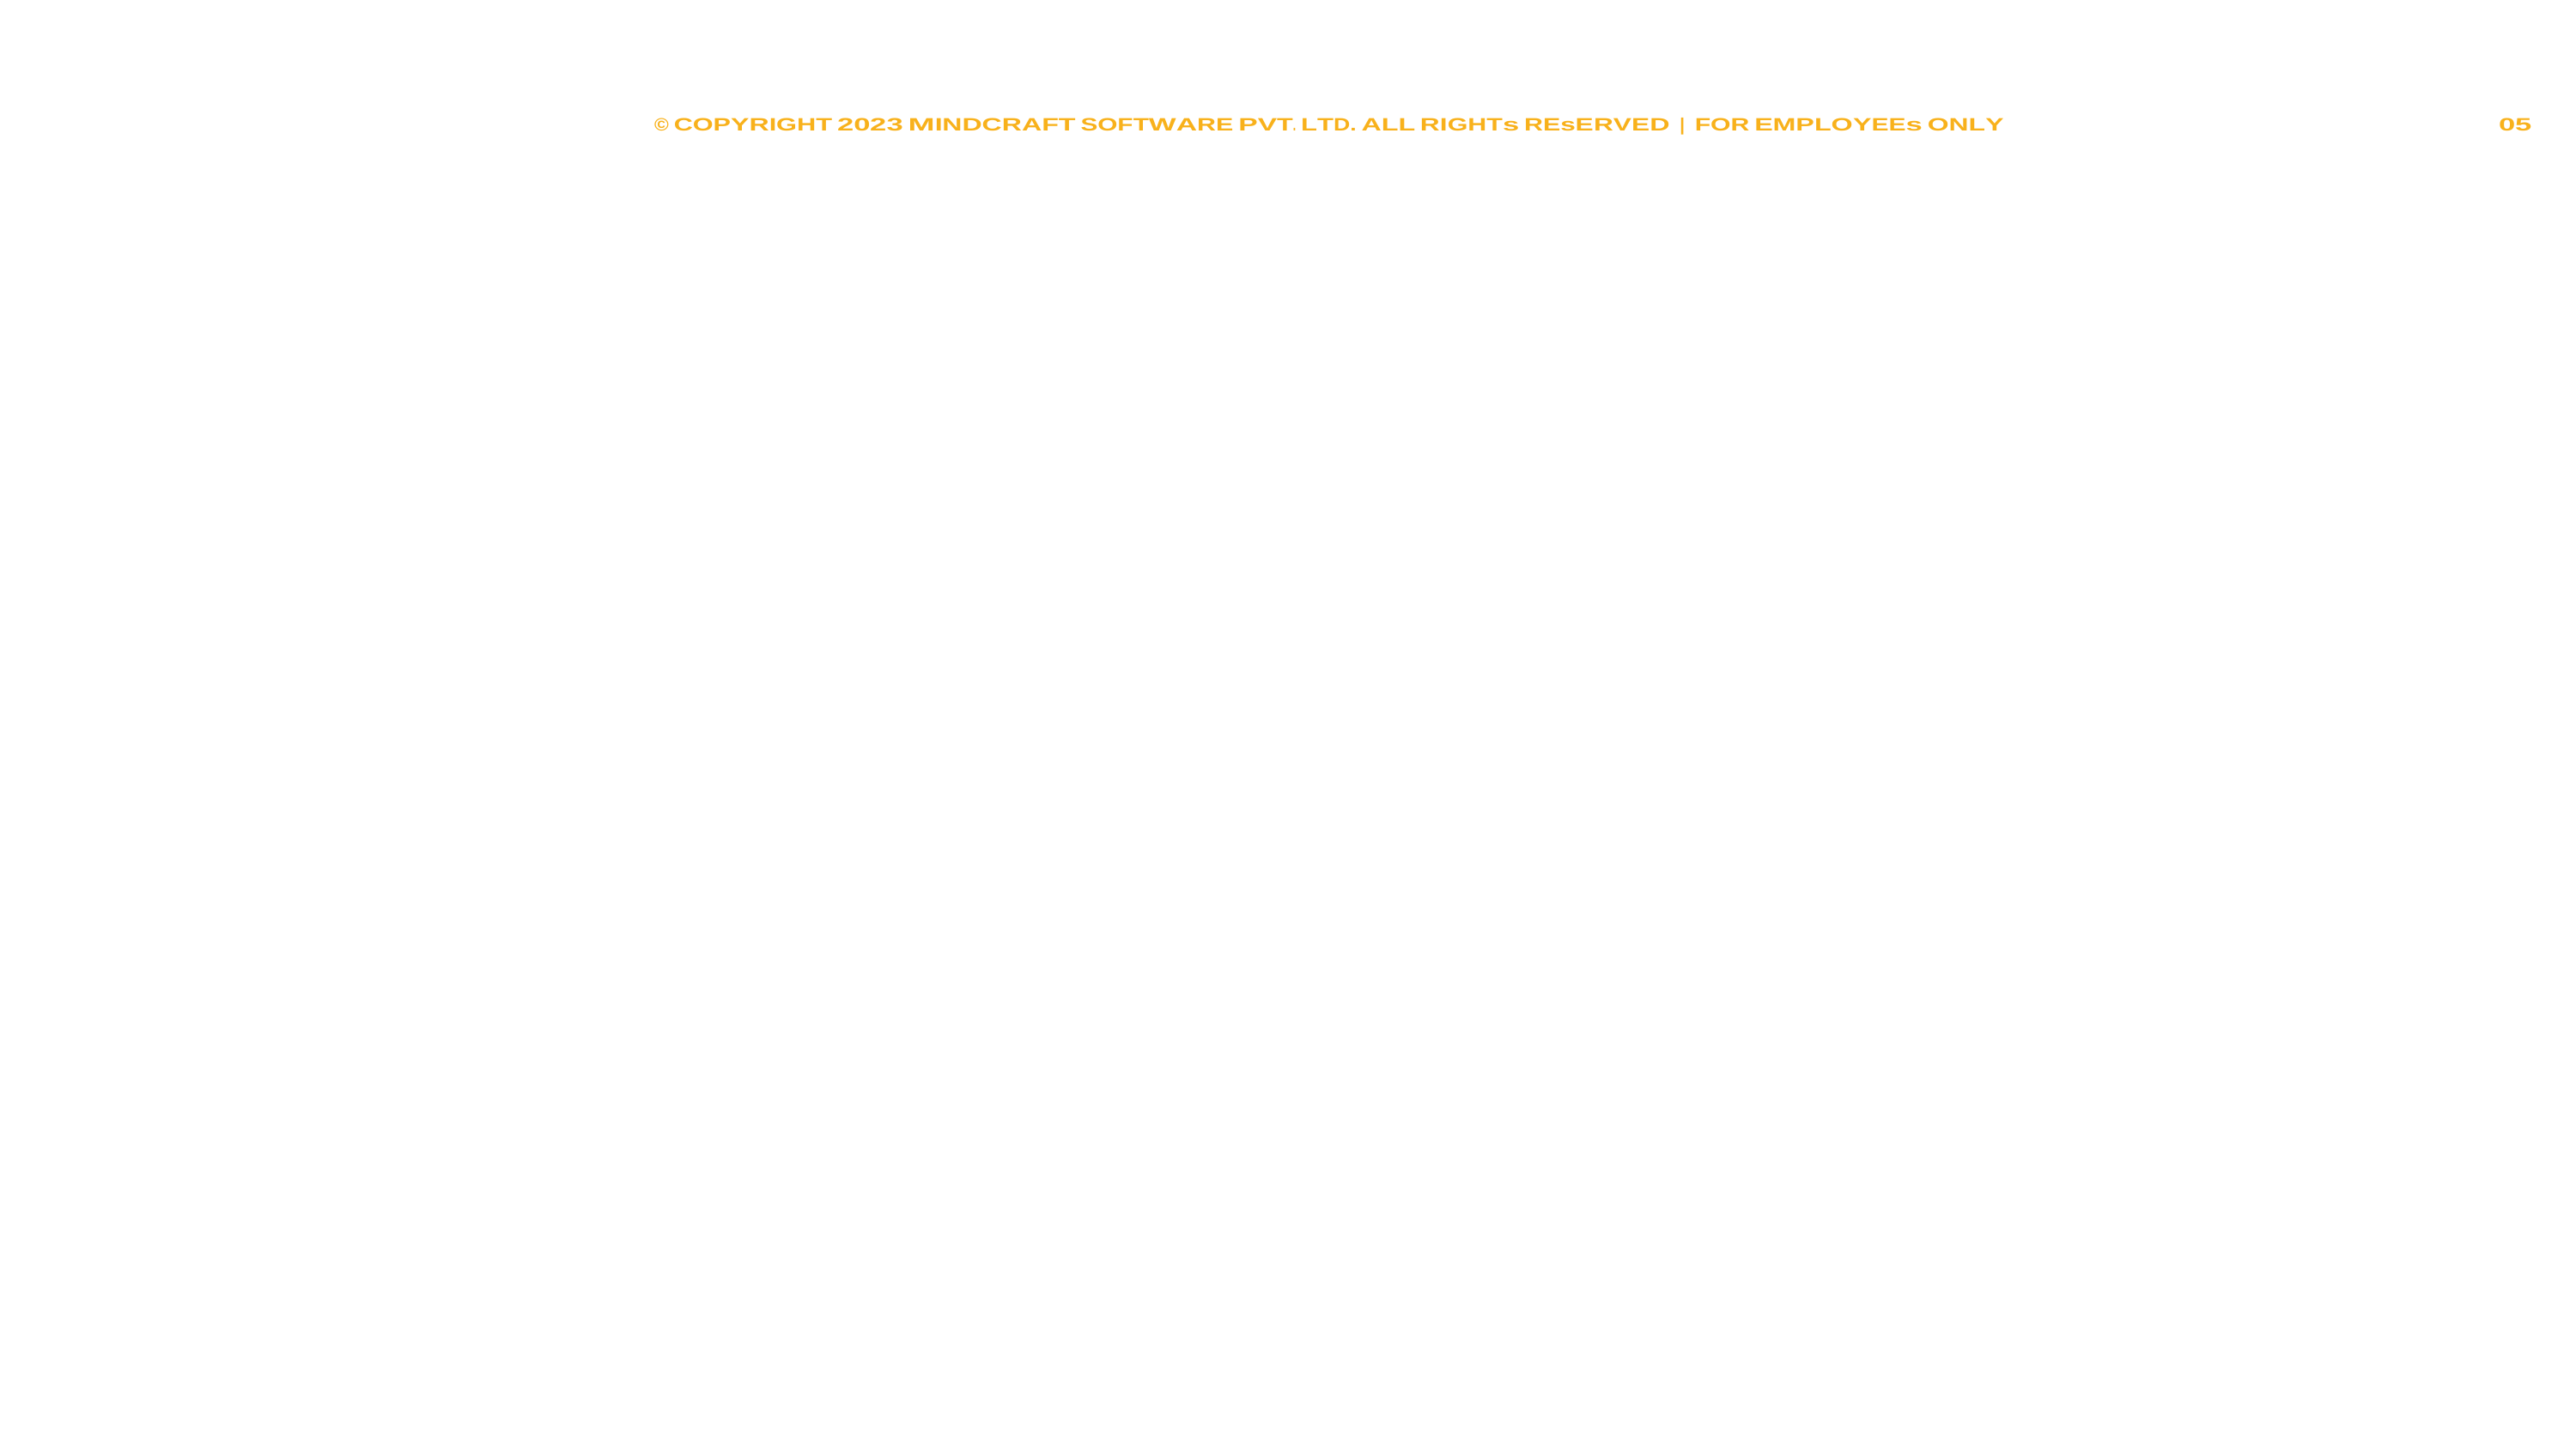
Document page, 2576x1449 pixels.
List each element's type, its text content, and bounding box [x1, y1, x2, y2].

text © COPYRIGHT 2023 MINDCRAFT SOFTWARE PVT. LTD. ALL RIGHTs REsERVED | FOR EMPLOYEEs ONLY 05 [654, 114, 2542, 135]
